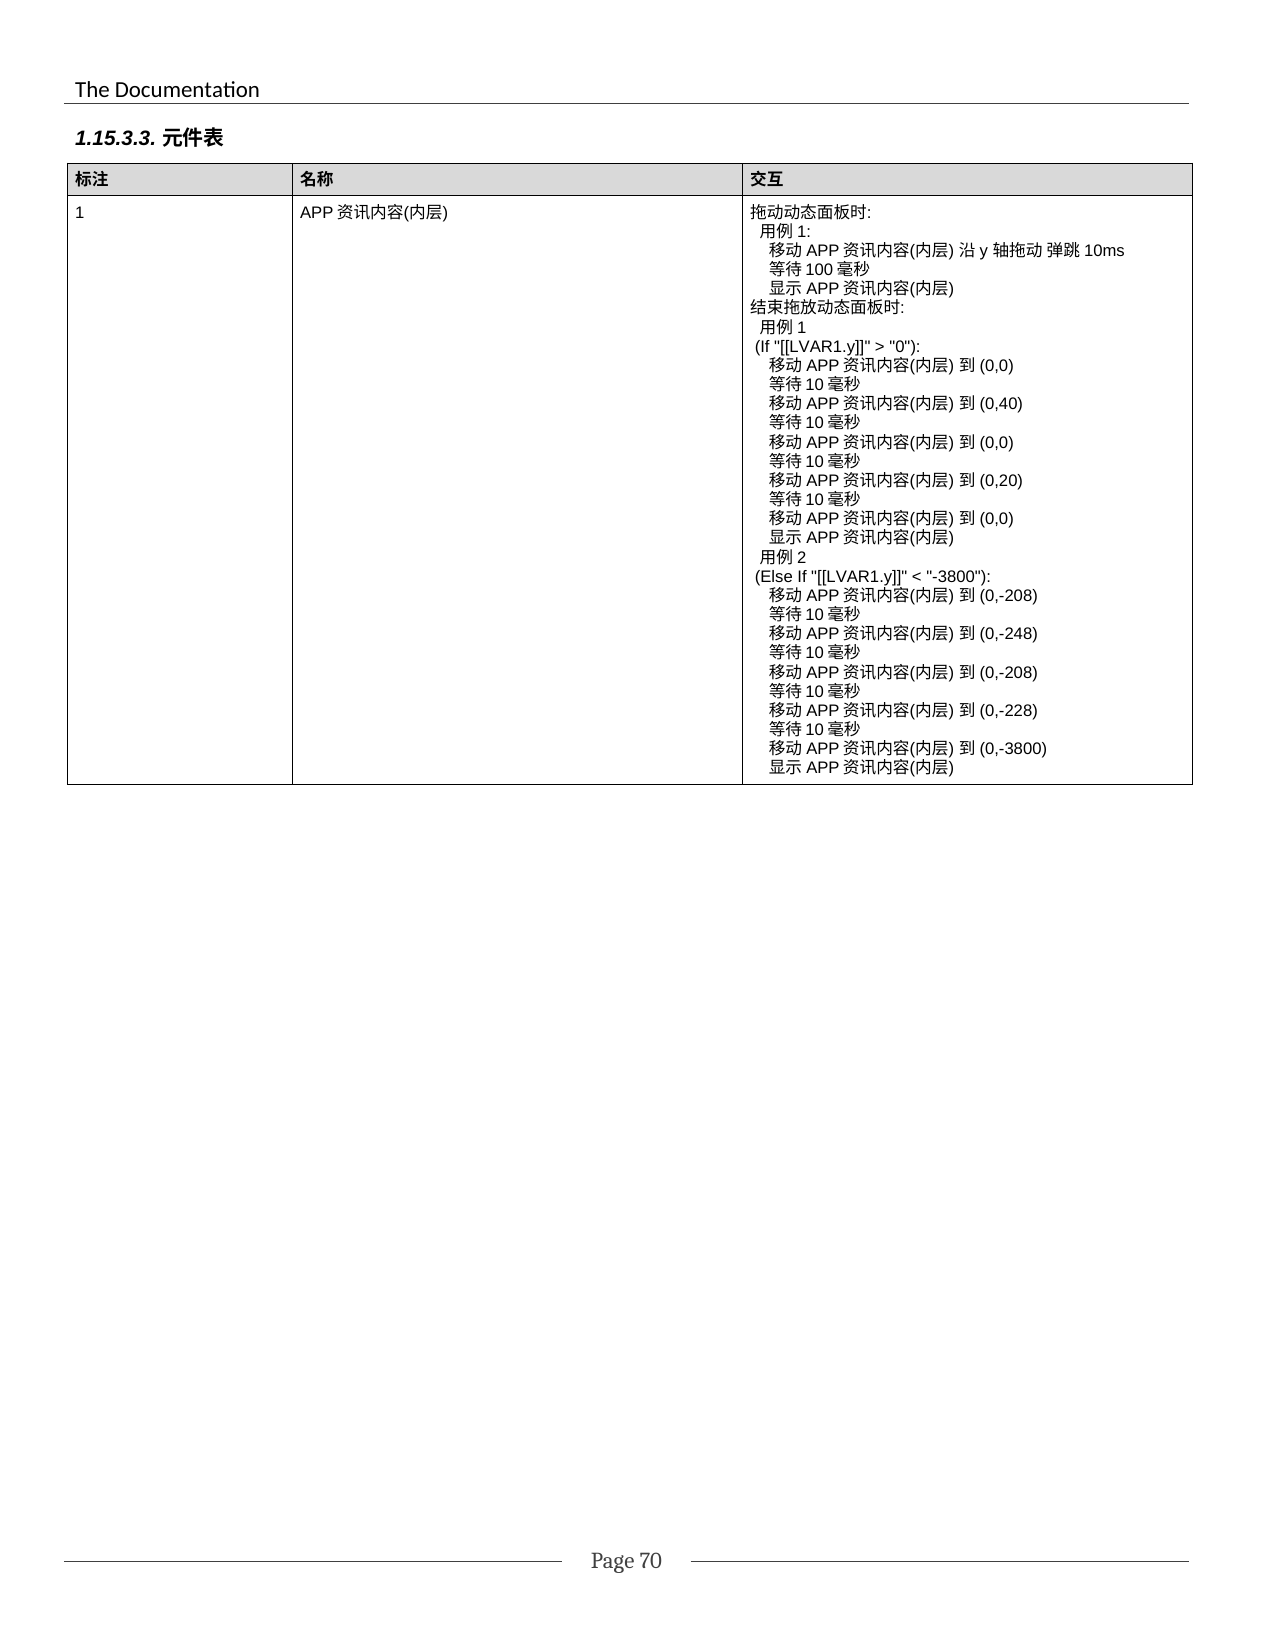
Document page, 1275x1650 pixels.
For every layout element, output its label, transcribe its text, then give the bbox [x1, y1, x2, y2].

table_cell APP资讯内容(内层) [293, 196, 742, 784]
subtitle 元件表 [75, 126, 1200, 150]
table_cell 拖动动态面板时: 用例 1: 移动 APP资讯内容(内层) 沿 y 轴拖动 弹跳 10ms 等待100毫秒 显示 APP资讯内容(内层) 结束拖放动态面板时: 用例 1 (If "[[LVAR1.y]]" > "0"): 移动 APP资讯内容(内层) 到 (0,0) 等待10毫秒 移动 APP资讯内容(内层) 到 (0,40) 等待10毫秒 移动 APP资讯内容(内层) 到 (0,0) 等待10毫秒 移动 APP资讯内容(内层) 到 (0,20) 等待10毫秒 移动 APP资讯内容(内层) 到 (0,0) 显示 APP资讯内容(内层) 用例 2 (Else If "[[LVAR1.y]]" < "-3800"): 移动 APP资讯内容(内层) 到 (0,-208) 等待10毫秒 移动 APP资讯内容(内层) 到 (0,-248) 等待10毫秒 移动 APP资讯内容(内层) 到 (0,-208) 等待10毫秒 移动 APP资讯内容(内层) 到 (0,-228) 等待10毫秒 移动 APP资讯内容(内层) 到 (0,-3800) 显示 APP资讯内容(内层) [743, 196, 1192, 784]
table_cell 1 [68, 196, 292, 784]
table_header 名称 [293, 164, 742, 195]
table_header 标注 [68, 164, 292, 195]
table_header 交互 [743, 164, 1192, 195]
